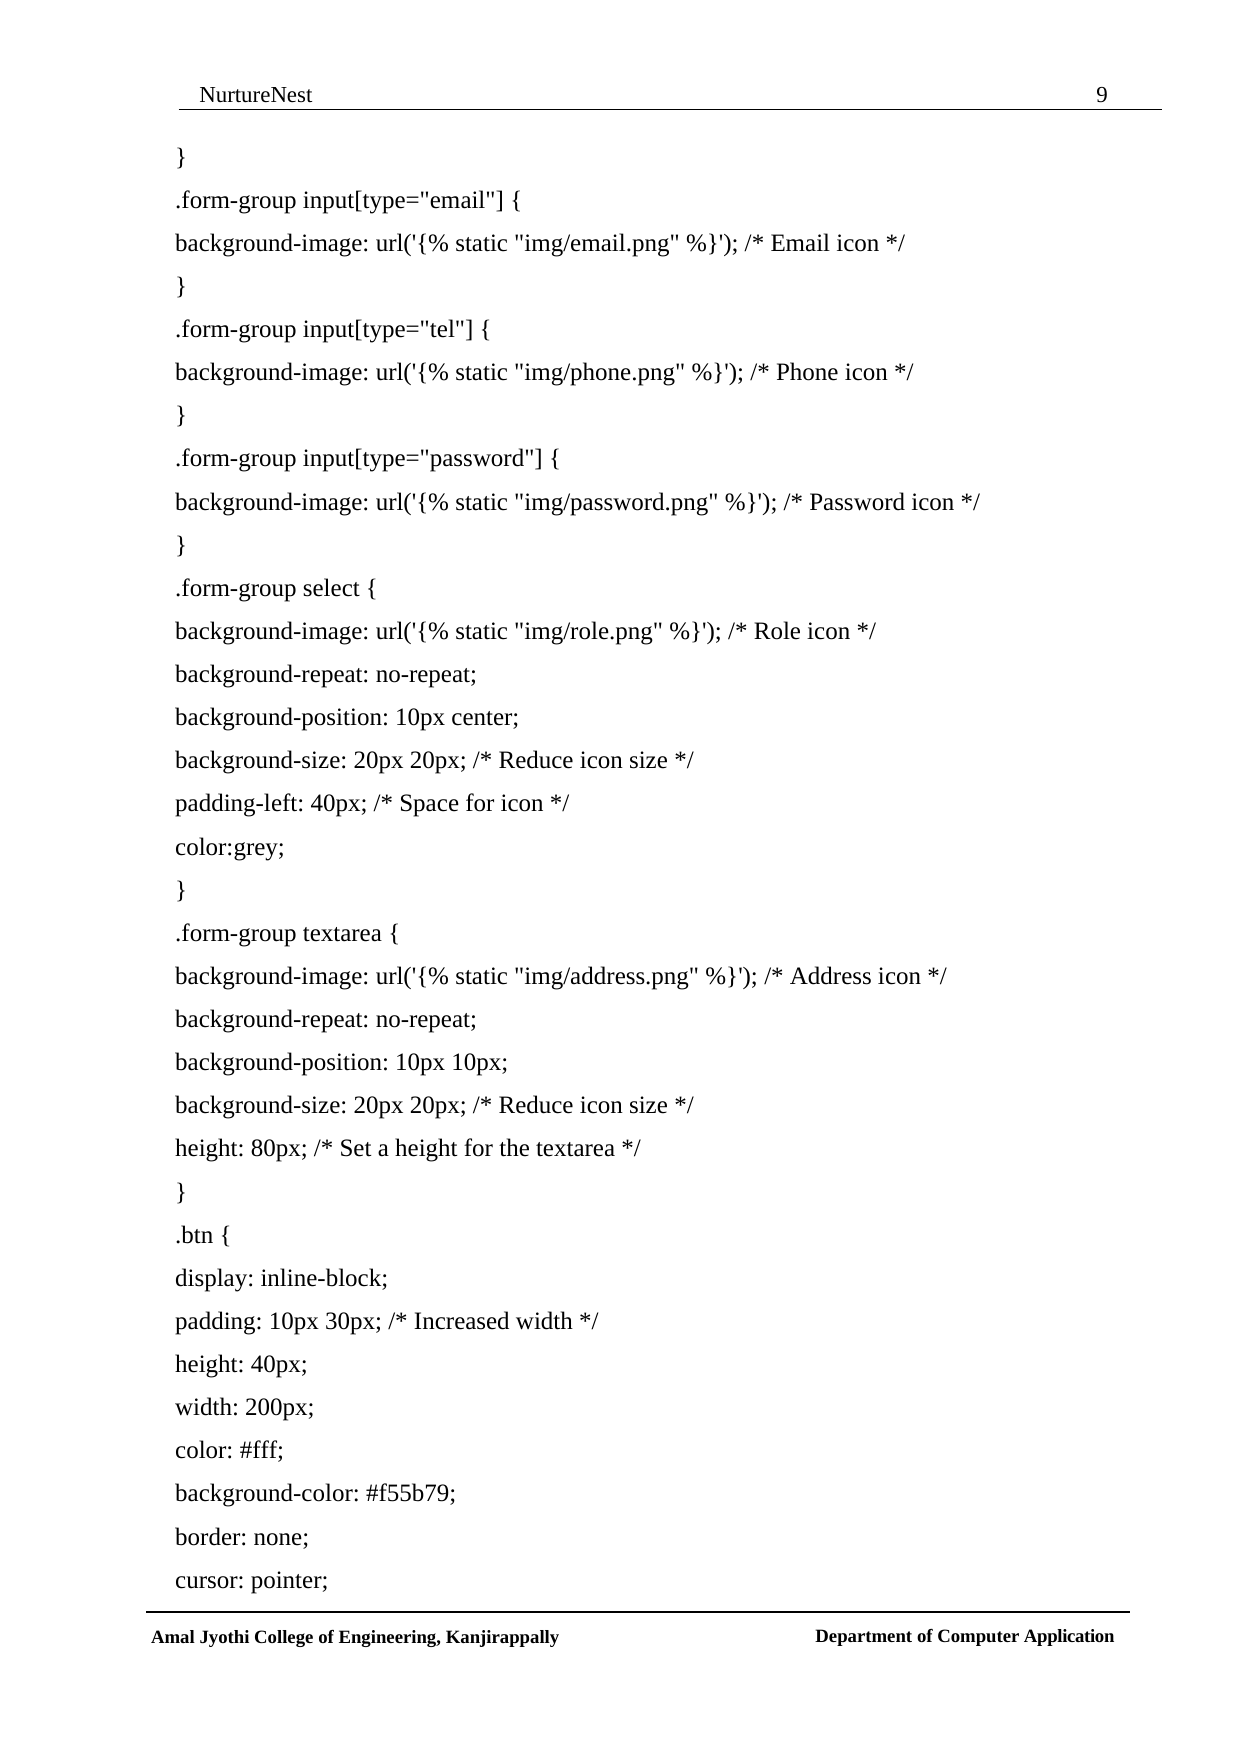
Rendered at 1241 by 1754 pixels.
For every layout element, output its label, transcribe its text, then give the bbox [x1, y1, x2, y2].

text background-position: 10px center; [175, 702, 1138, 731]
text } [175, 530, 1138, 558]
text .form-group input[type="email"] { [175, 185, 1138, 213]
text width: 200px; [175, 1392, 1138, 1421]
text background-color: #f55b79; [175, 1478, 1138, 1507]
text color:grey; [175, 832, 1138, 860]
text cursor: pointer; [175, 1565, 1138, 1593]
text } [175, 142, 1138, 170]
text background-image: url('{% static "img/email.png" %}'); /* Email icon */ [175, 228, 1138, 257]
text height: 80px; /* Set a height for the textarea */ [175, 1133, 1138, 1162]
text background-image: url('{% static "img/password.png" %}'); /* Password icon */ [175, 487, 1138, 515]
text .form-group select { [175, 573, 1138, 602]
text display: inline-block; [175, 1263, 1138, 1292]
text height: 40px; [175, 1349, 1138, 1378]
text } [175, 400, 1138, 429]
text background-repeat: no-repeat; [175, 1004, 1138, 1033]
text background-position: 10px 10px; [175, 1047, 1138, 1076]
text background-repeat: no-repeat; [175, 659, 1138, 688]
text .form-group input[type="tel"] { [175, 314, 1138, 343]
text background-image: url('{% static "img/address.png" %}'); /* Address icon */ [175, 961, 1138, 990]
text padding-left: 40px; /* Space for icon */ [175, 788, 1138, 817]
text padding: 10px 30px; /* Increased width */ [175, 1306, 1138, 1335]
text } [175, 1177, 1138, 1205]
text } [175, 271, 1138, 300]
text .form-group textarea { [175, 918, 1138, 947]
text .form-group input[type="password"] { [175, 443, 1138, 472]
text background-size: 20px 20px; /* Reduce icon size */ [175, 1090, 1138, 1119]
text background-image: url('{% static "img/role.png" %}'); /* Role icon */ [175, 616, 1138, 645]
text background-size: 20px 20px; /* Reduce icon size */ [175, 745, 1138, 774]
text .btn { [175, 1220, 1138, 1248]
text } [175, 875, 1138, 903]
text border: none; [175, 1522, 1138, 1550]
text background-image: url('{% static "img/phone.png" %}'); /* Phone icon */ [175, 357, 1138, 386]
text color: #fff; [175, 1435, 1138, 1464]
